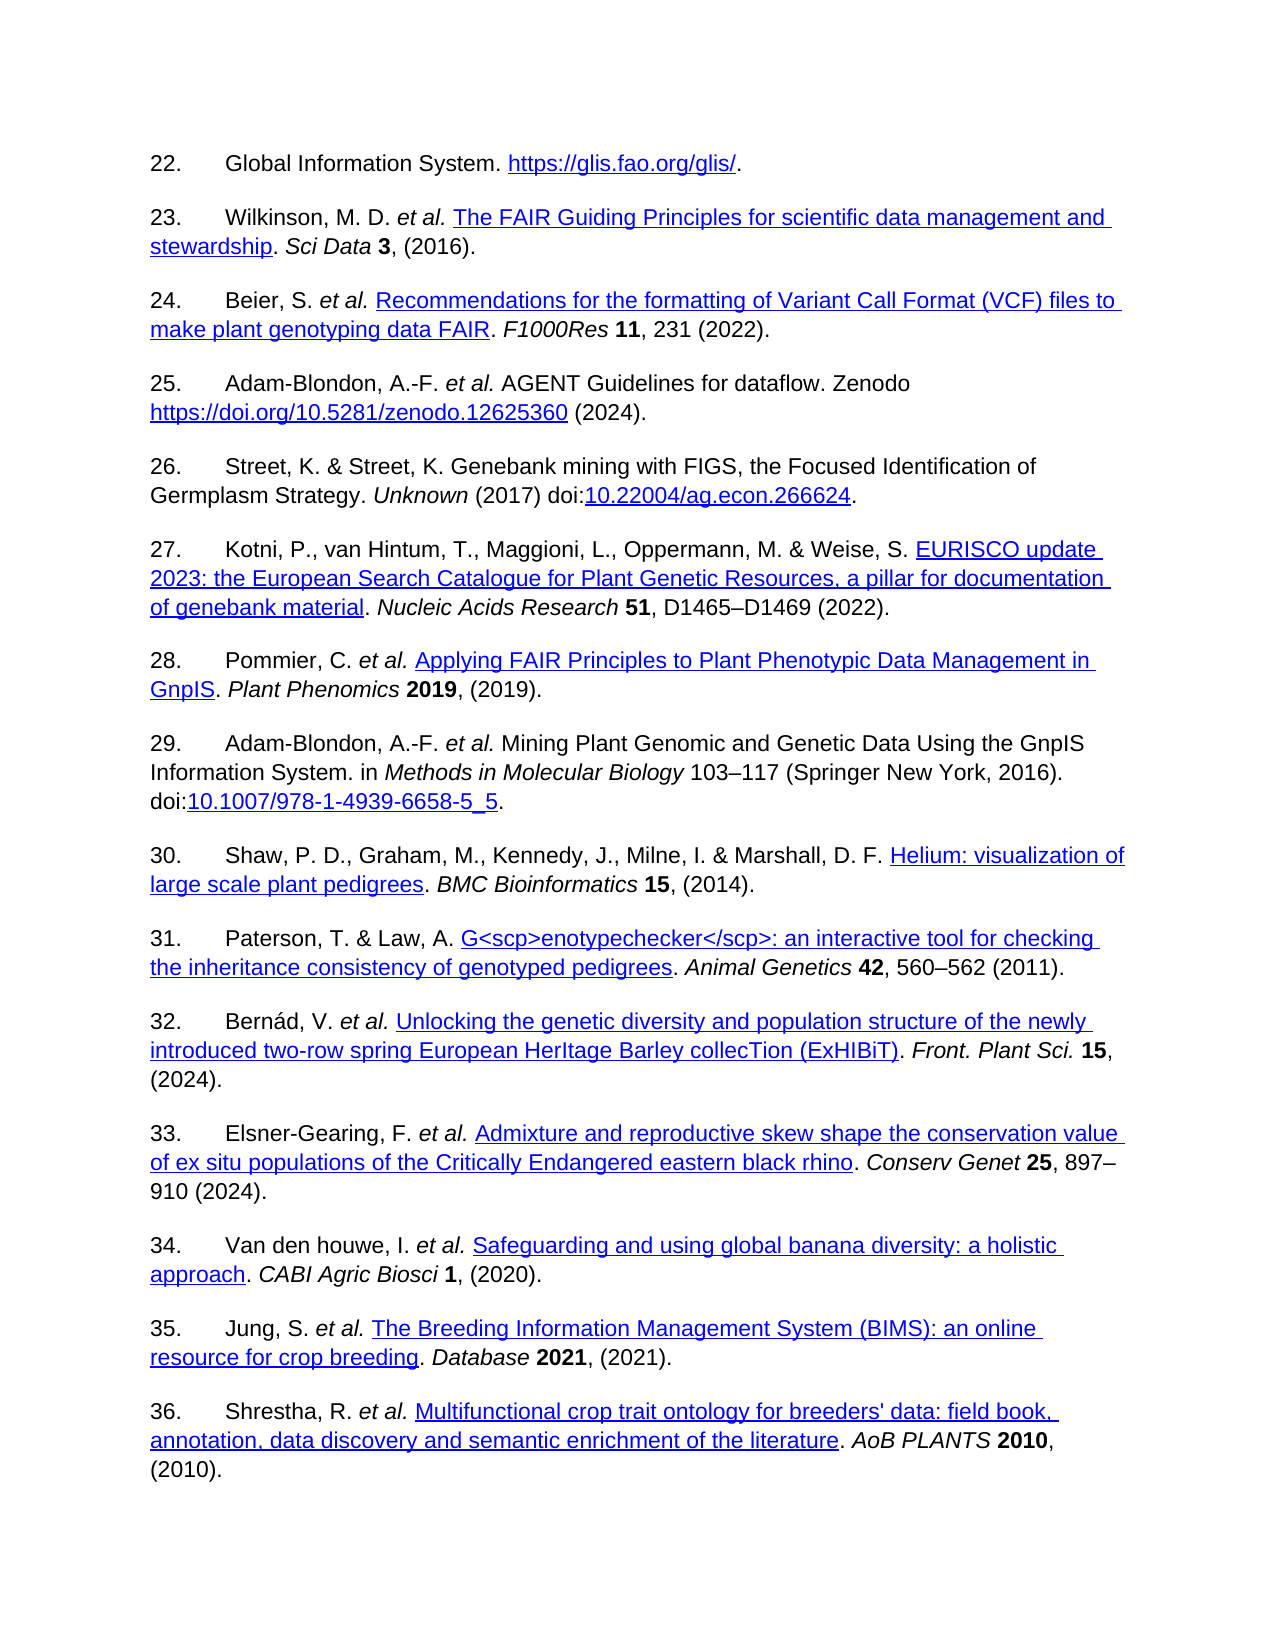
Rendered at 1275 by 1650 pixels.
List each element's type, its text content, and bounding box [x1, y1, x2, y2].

text 28. Pommier, C. et al. Applying FAIR Principles to Plant Phenotypic Data Management in GnpIS. Plant Phenomics 2019, (2019). [150, 647, 1125, 703]
text 24. Beier, S. et al. Recommendations for the formatting of Variant Call Format (VCF) files to make plant genotyping data FAIR. F1000Res 11, 231 (2022). [150, 287, 1125, 342]
text 23. Wilkinson, M. D. et al. The FAIR Guiding Principles for scientific data management and stewardship. Sci Data 3, (2016). [150, 204, 1125, 259]
text 29. Adam-Blondon, A.-F. et al. Mining Plant Genomic and Genetic Data Using the GnpIS Information System. in Methods in Molecular Biology 103–117 (Springer New York, 2016). doi:10.1007/978-1-4939-6658-5_5. [150, 730, 1125, 815]
text 30. Shaw, P. D., Graham, M., Kennedy, J., Milne, I. & Marshall, D. F. Helium: visualization of large scale plant pedigrees. BMC Bioinformatics 15, (2014). [150, 842, 1125, 898]
text 32. Bernád, V. et al. Unlocking the genetic diversity and population structure of the newly introduced two-row spring European HerItage Barley collecTion (ExHIBiT). Front. Plant Sci. 15, (2024). [150, 1008, 1125, 1092]
text 27. Kotni, P., van Hintum, T., Maggioni, L., Oppermann, M. & Weise, S. EURISCO update 2023: the European Search Catalogue for Plant Genetic Resources, a pillar for documentation of genebank material. Nucleic Acids Research 51, D1465–D1469 (2022). [150, 536, 1125, 620]
text 31. Paterson, T. & Law, A. G<scp>enotypechecker</scp>: an interactive tool for checking the inheritance consistency of genotyped pedigrees. Animal Genetics 42, 560–562 (2011). [150, 925, 1125, 981]
text 26. Street, K. & Street, K. Genebank mining with FIGS, the Focused Identification of Germplasm Strategy. Unknown (2017) doi:10.22004/ag.econ.266624. [150, 453, 1125, 508]
text 35. Jung, S. et al. The Breeding Information Management System (BIMS): an online resource for crop breeding. Database 2021, (2021). [150, 1315, 1125, 1370]
text 22. Global Information System. https://glis.fao.org/glis/. [150, 150, 1125, 176]
text 34. Van den houwe, I. et al. Safeguarding and using global banana diversity: a holistic approach. CABI Agric Biosci 1, (2020). [150, 1232, 1125, 1287]
text 25. Adam-Blondon, A.-F. et al. AGENT Guidelines for dataflow. Zenodo https://doi.org/10.5281/zenodo.12625360 (2024). [150, 370, 1125, 425]
text 33. Elsner-Gearing, F. et al. Admixture and reproductive skew shape the conservation value of ex situ populations of the Critically Endangered eastern black rhino. Conserv Genet 25, 897–910 (2024). [150, 1120, 1125, 1204]
text 36. Shrestha, R. et al. Multifunctional crop trait ontology for breeders' data: field book, annotation, data discovery and semantic enrichment of the literature. AoB PLANTS 2010, (2010). [150, 1398, 1125, 1482]
